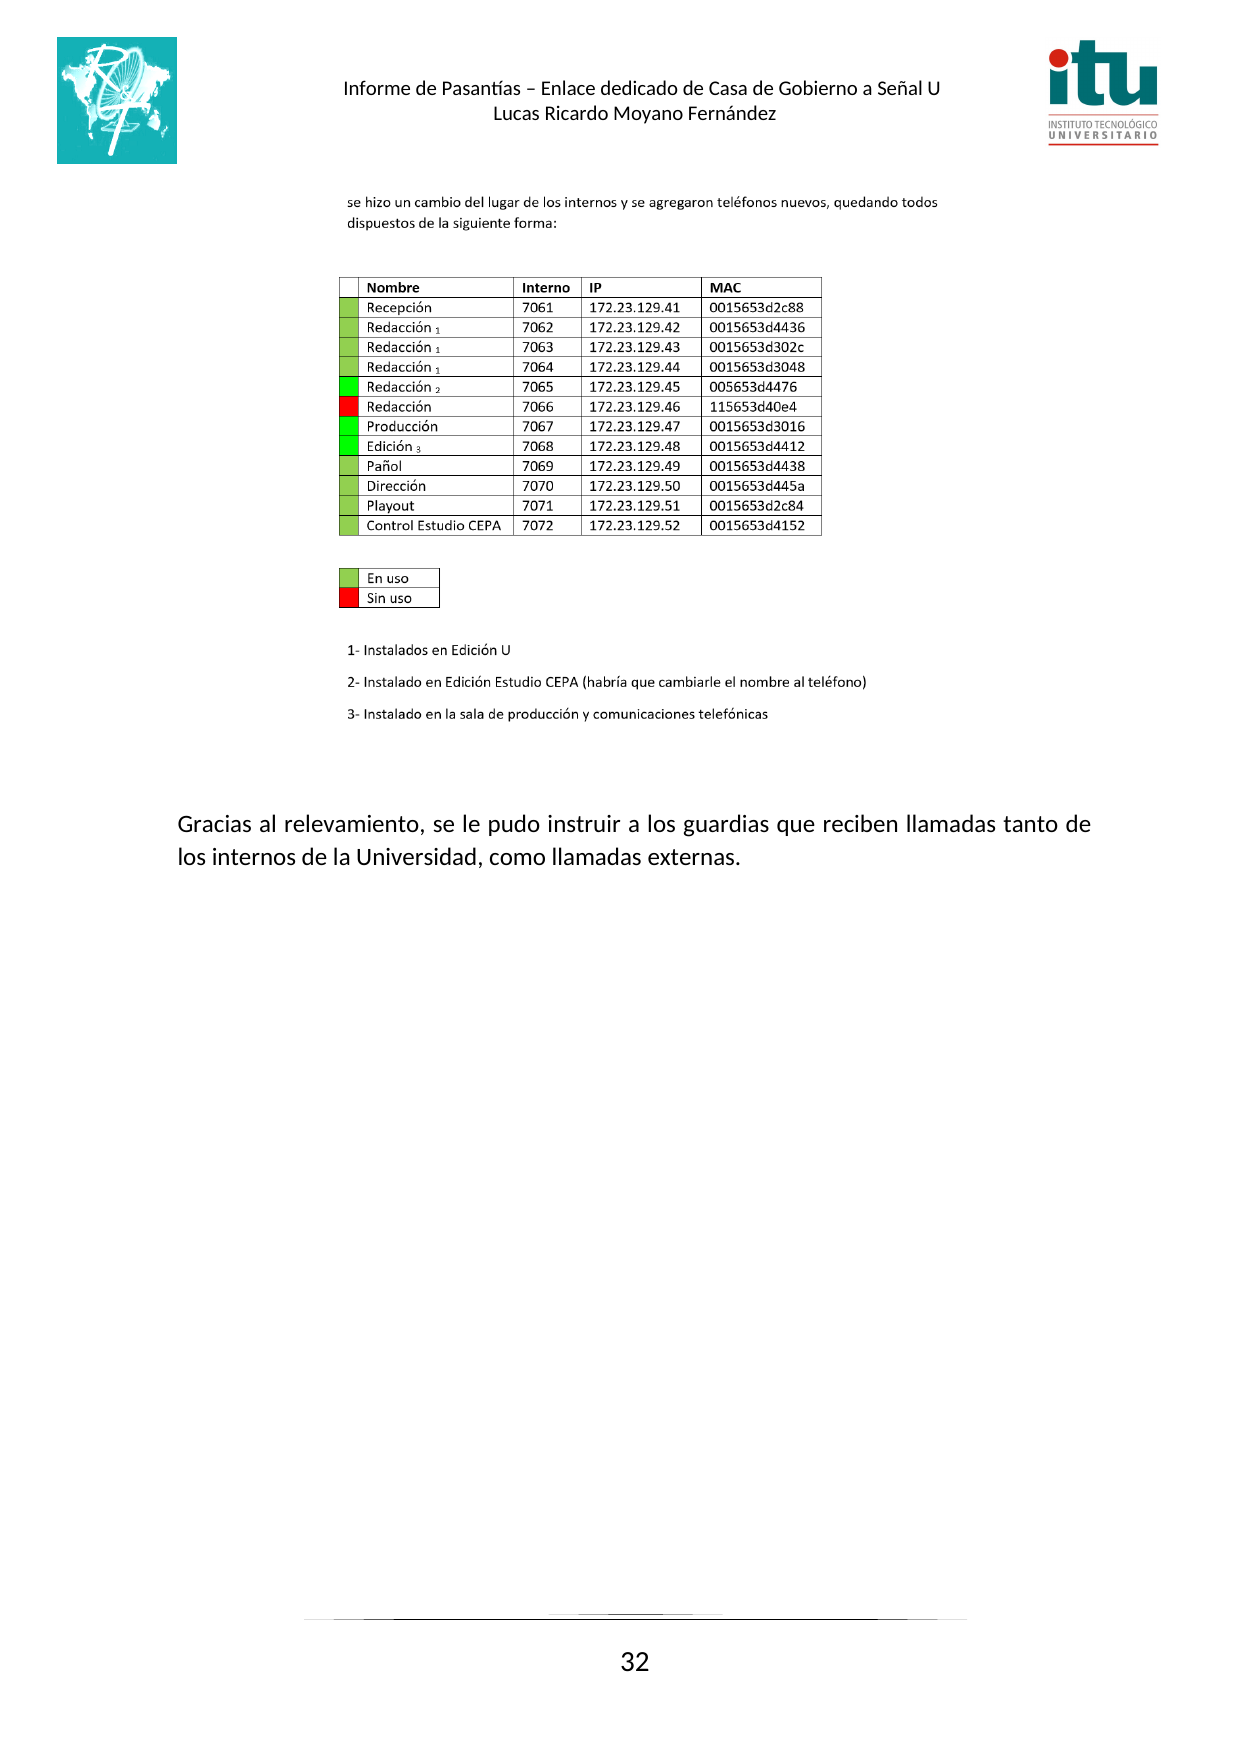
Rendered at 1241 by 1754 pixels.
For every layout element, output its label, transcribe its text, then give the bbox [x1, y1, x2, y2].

picture [320, 177, 950, 740]
text Gracias al relevamiento, se le pudo instruir a los guardias que reciben llamadas tanto de los internos de la Universidad, como llamadas externas. [177, 808, 1092, 871]
picture [57, 37, 177, 164]
picture [1045, 37, 1161, 148]
